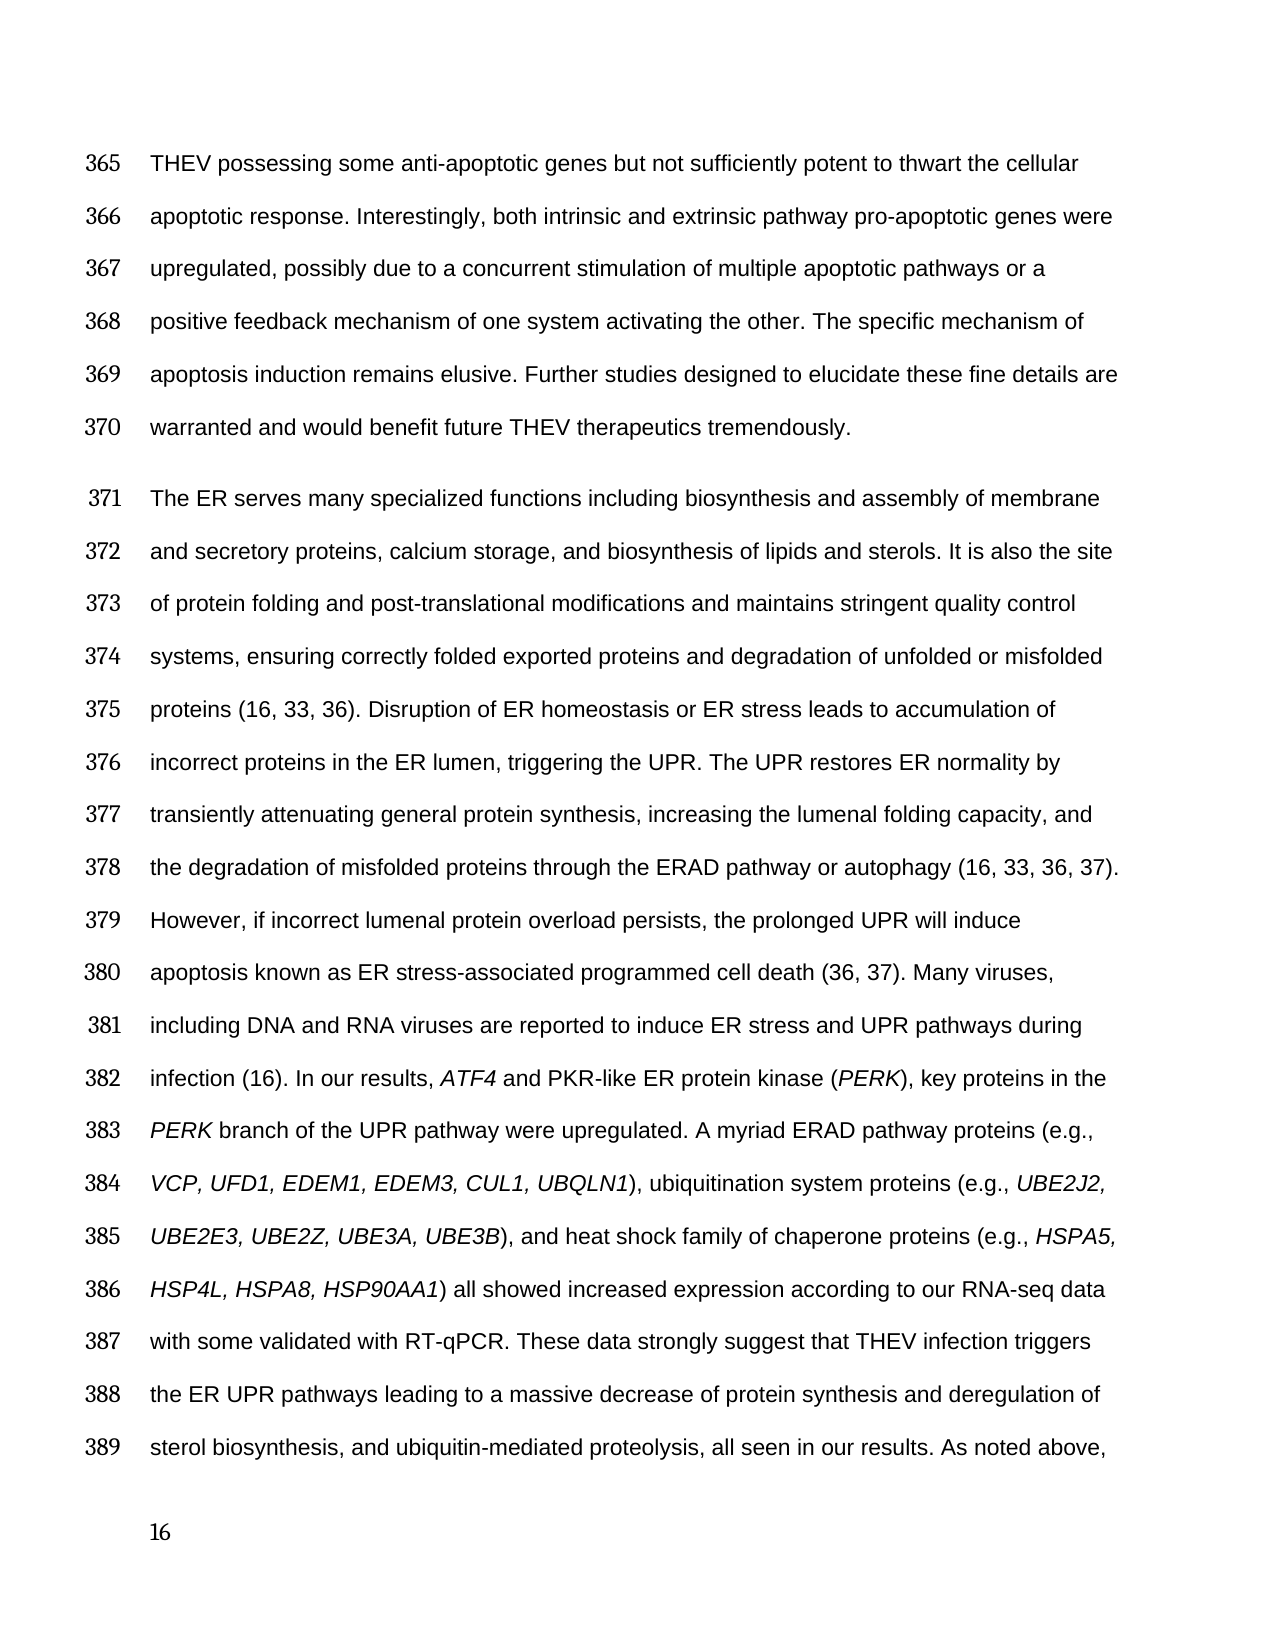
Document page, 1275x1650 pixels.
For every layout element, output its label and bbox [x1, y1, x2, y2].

text [150, 485, 1125, 1460]
text [150, 150, 1125, 440]
